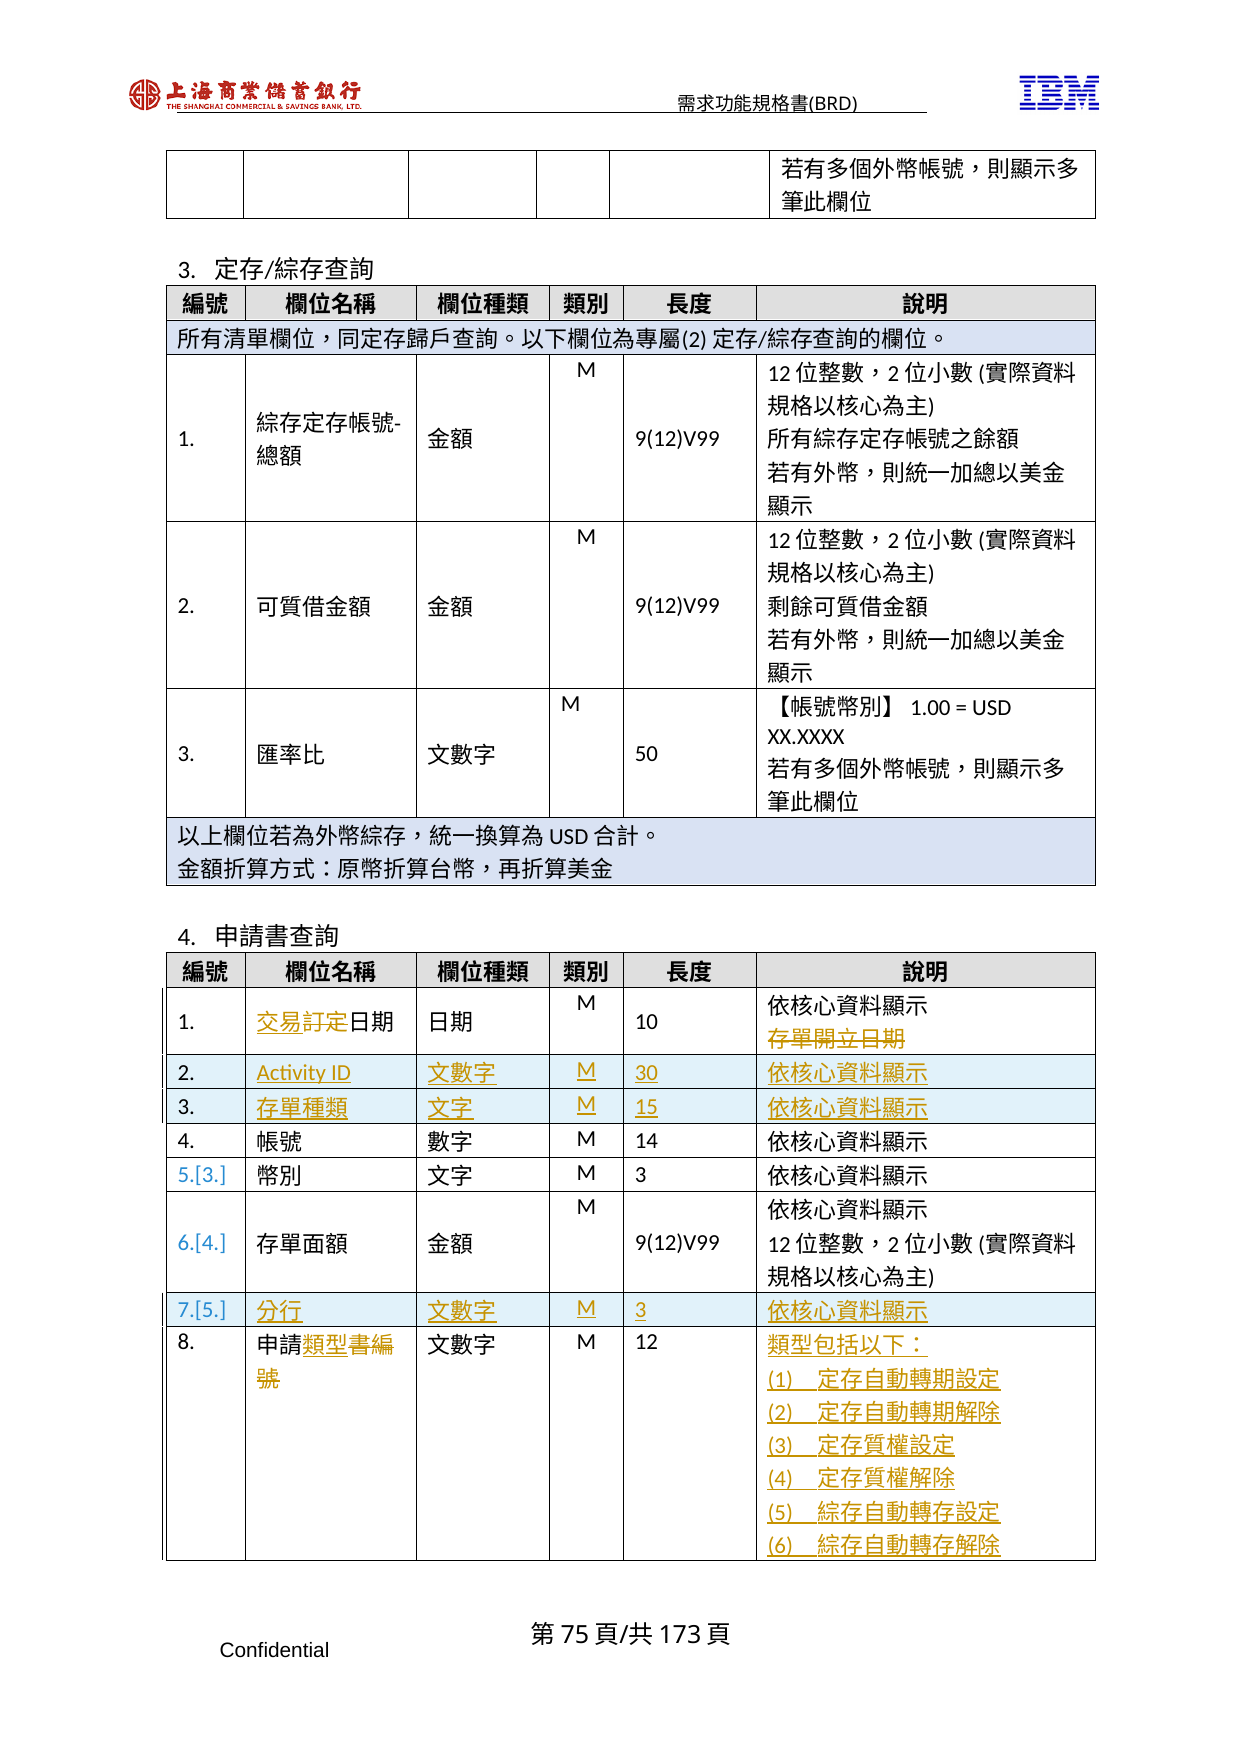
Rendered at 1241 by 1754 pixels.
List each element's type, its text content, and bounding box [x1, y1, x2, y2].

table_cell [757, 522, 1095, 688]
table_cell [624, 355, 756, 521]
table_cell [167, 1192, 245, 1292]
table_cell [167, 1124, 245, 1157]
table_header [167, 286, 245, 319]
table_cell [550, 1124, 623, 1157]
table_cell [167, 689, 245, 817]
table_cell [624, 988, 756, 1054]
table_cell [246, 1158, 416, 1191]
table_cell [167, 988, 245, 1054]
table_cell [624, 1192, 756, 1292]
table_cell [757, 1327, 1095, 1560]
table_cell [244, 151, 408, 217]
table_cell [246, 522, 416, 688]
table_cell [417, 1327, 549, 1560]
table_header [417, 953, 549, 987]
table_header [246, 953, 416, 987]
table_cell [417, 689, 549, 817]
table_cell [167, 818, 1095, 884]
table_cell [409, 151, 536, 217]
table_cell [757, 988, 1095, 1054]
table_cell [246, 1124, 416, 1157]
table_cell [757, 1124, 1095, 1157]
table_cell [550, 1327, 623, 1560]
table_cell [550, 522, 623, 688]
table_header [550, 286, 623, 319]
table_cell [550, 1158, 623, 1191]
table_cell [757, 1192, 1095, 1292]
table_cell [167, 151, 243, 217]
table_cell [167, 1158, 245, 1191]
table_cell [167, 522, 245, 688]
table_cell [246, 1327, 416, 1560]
list 定存/綜存查詢 [177, 249, 1122, 285]
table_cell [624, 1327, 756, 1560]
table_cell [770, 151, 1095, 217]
picture [122, 77, 369, 113]
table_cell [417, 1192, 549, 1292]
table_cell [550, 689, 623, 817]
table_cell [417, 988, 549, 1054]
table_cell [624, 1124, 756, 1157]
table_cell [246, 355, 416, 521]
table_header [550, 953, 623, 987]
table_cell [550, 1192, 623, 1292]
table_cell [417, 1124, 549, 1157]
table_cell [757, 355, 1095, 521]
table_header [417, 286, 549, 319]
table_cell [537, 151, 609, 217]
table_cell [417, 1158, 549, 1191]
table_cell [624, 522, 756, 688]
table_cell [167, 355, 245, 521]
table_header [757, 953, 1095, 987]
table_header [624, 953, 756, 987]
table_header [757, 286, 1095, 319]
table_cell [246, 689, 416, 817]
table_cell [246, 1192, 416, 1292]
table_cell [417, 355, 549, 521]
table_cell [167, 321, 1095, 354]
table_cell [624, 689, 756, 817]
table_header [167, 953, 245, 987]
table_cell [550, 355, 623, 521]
list 申請書查詢 [177, 916, 1122, 952]
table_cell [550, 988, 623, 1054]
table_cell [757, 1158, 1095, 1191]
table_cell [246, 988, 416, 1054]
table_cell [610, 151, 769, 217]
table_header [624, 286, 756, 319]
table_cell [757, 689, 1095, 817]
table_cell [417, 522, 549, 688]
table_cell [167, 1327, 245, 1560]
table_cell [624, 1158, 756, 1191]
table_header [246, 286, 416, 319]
